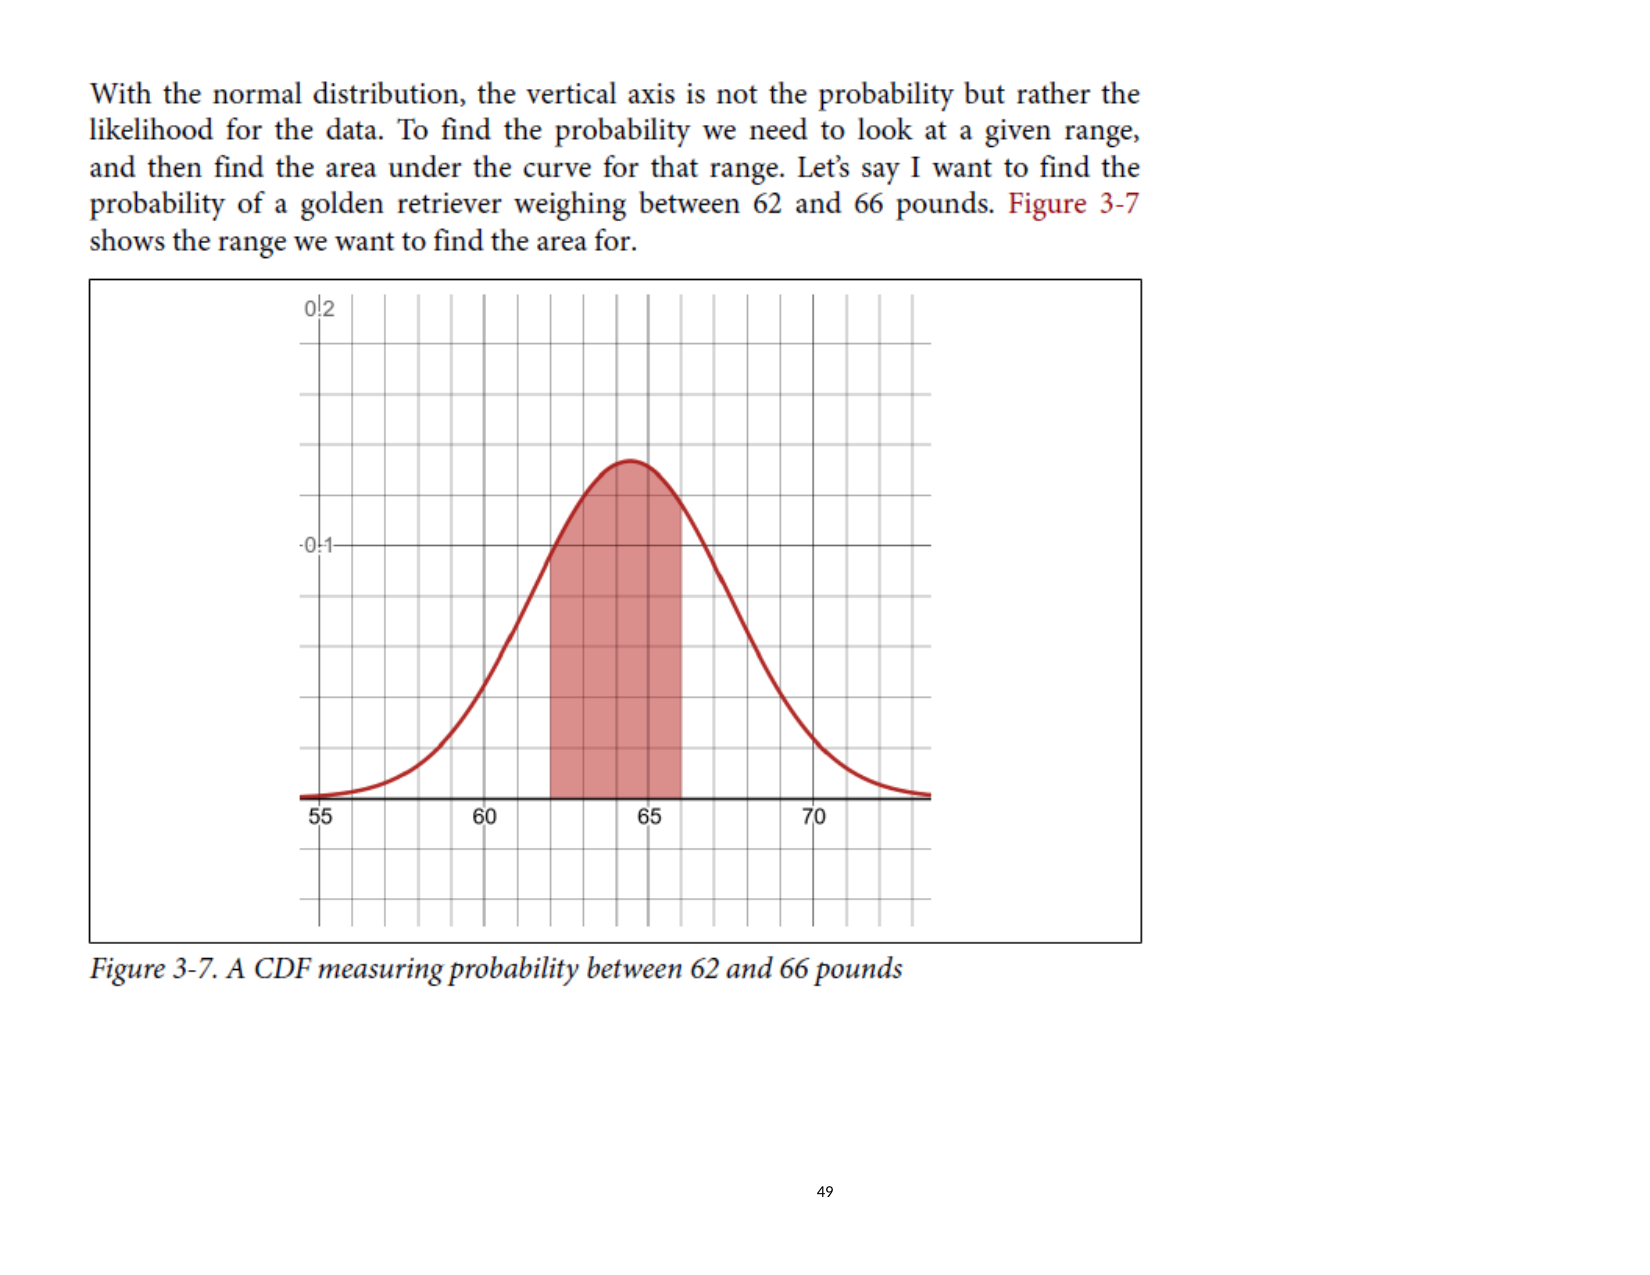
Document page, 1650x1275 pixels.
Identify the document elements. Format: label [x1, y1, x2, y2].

picture [75, 75, 1158, 1005]
